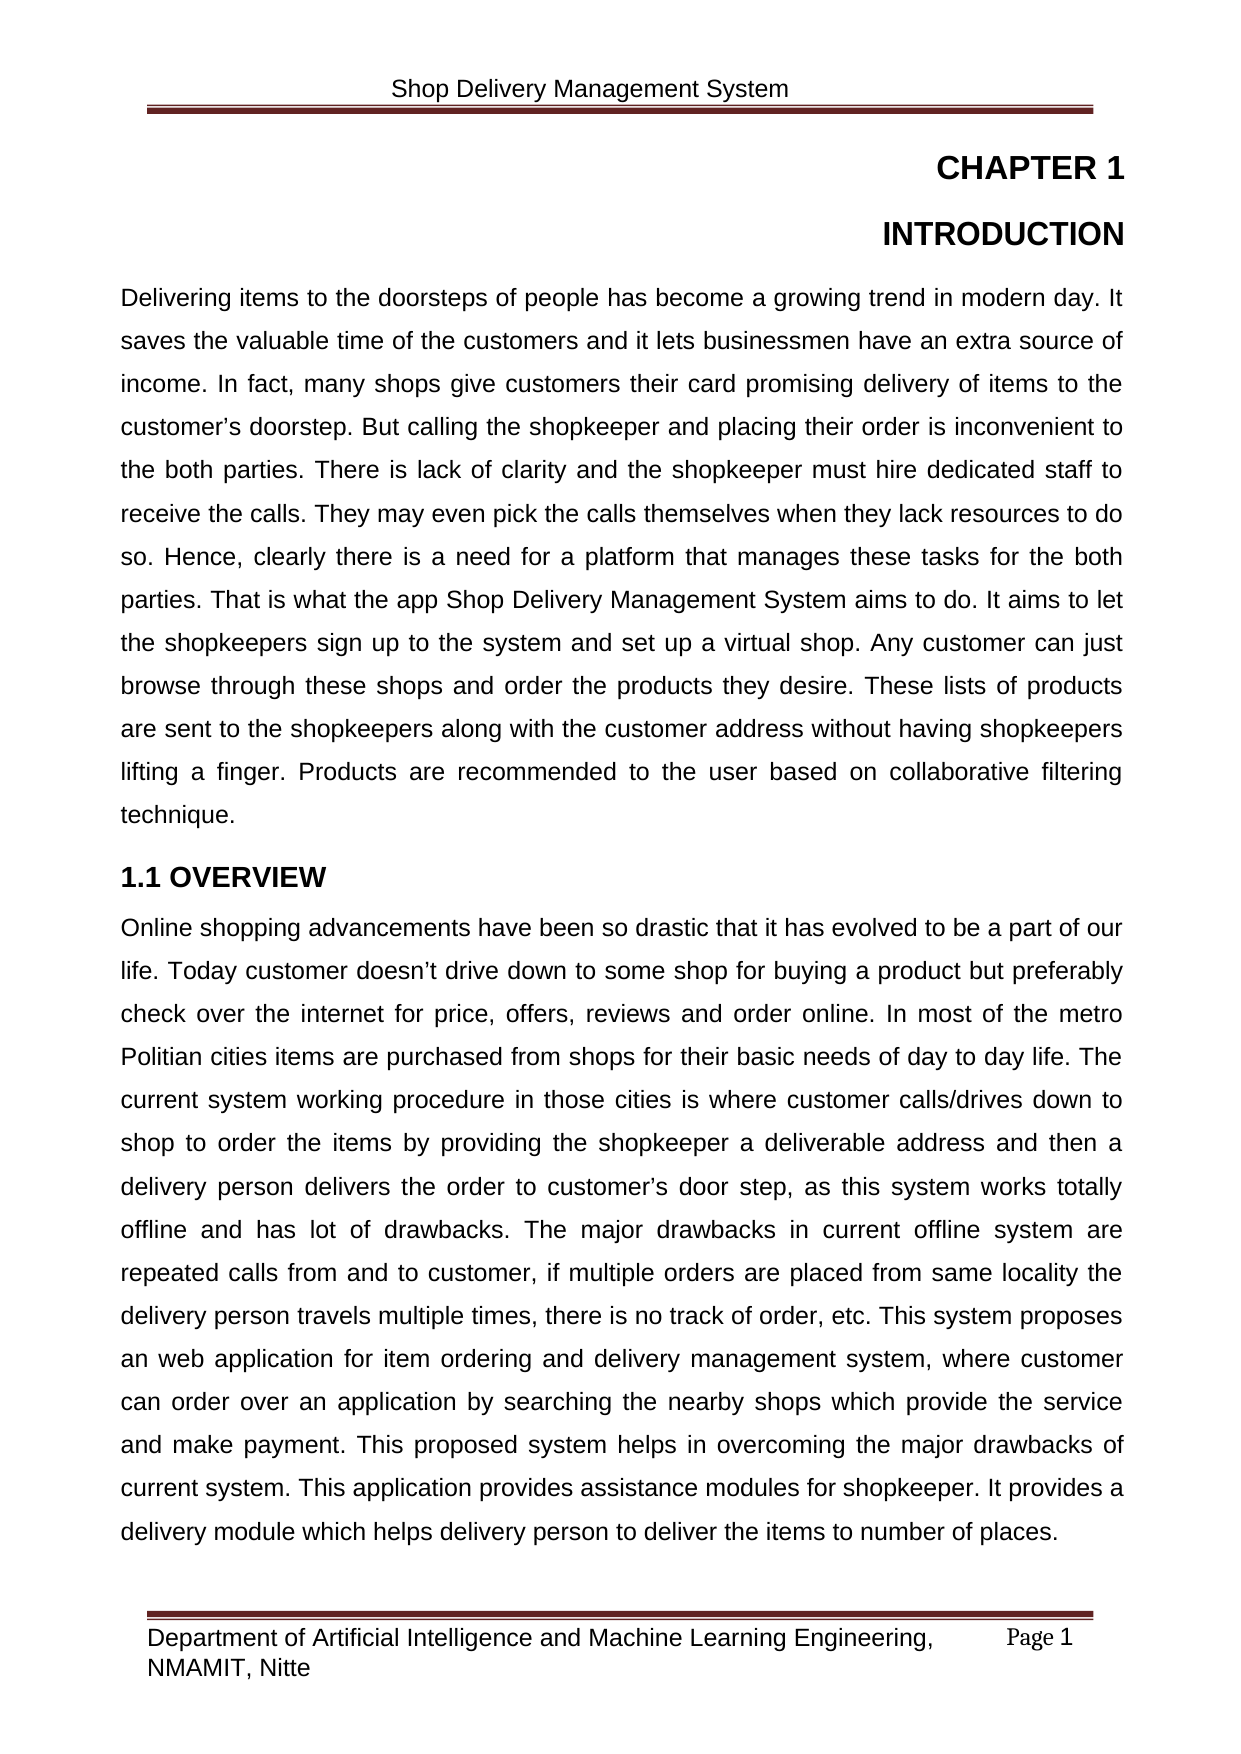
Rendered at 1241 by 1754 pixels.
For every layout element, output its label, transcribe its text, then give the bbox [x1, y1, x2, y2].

subtitle CHAPTER 1 INTRODUCTION [869, 148, 1125, 252]
subtitle OVERVIEW [120, 860, 1230, 894]
text Online shopping advancements have been so drastic that it has evolved to be a part of our life. Today customer doesn’t drive down to some shop for buying a product but preferably check over the internet for price, offers, reviews and order online. In most of the metro Politian cities items are purchased from shops for their basic needs of day to day life. The current system working procedure in those cities is where customer calls/drives down to shop to order the items by providing the shopkeeper a deliverable address and then a delivery person delivers the order to customer’s door step, as this system works totally offline and has lot of drawbacks. The major drawbacks in current offline system are repeated calls from and to customer, if multiple orders are placed from same locality the delivery person travels multiple times, there is no track of order, etc. This system proposes an web application for item ordering and delivery management system, where customer can order over an application by searching the nearby shops which provide the service and make payment. This proposed system helps in overcoming the major drawbacks of current system. This application provides assistance modules for shopkeeper. It provides a delivery module which helps delivery person to deliver the items to number of places. [120, 913, 1125, 1545]
text Delivering items to the doorsteps of people has become a growing trend in modern day. It saves the valuable time of the customers and it lets businessmen have an extra source of income. In fact, many shops give customers their card promising delivery of items to the customer’s doorstep. But calling the shopkeeper and placing their order is inconvenient to the both parties. There is lack of clarity and the shopkeeper must hire dedicated staff to receive the calls. They may even pick the calls themselves when they lack resources to do so. Hence, clearly there is a need for a platform that manages these tasks for the both parties. That is what the app Shop Delivery Management System aims to do. It aims to let the shopkeepers sign up to the system and set up a virtual shop. Any customer can just browse through these shops and order the products they desire. These lists of products are sent to the shopkeepers along with the customer address without having shopkeepers lifting a finger. Products are recommended to the user based on collaborative filtering technique. [120, 283, 1125, 829]
